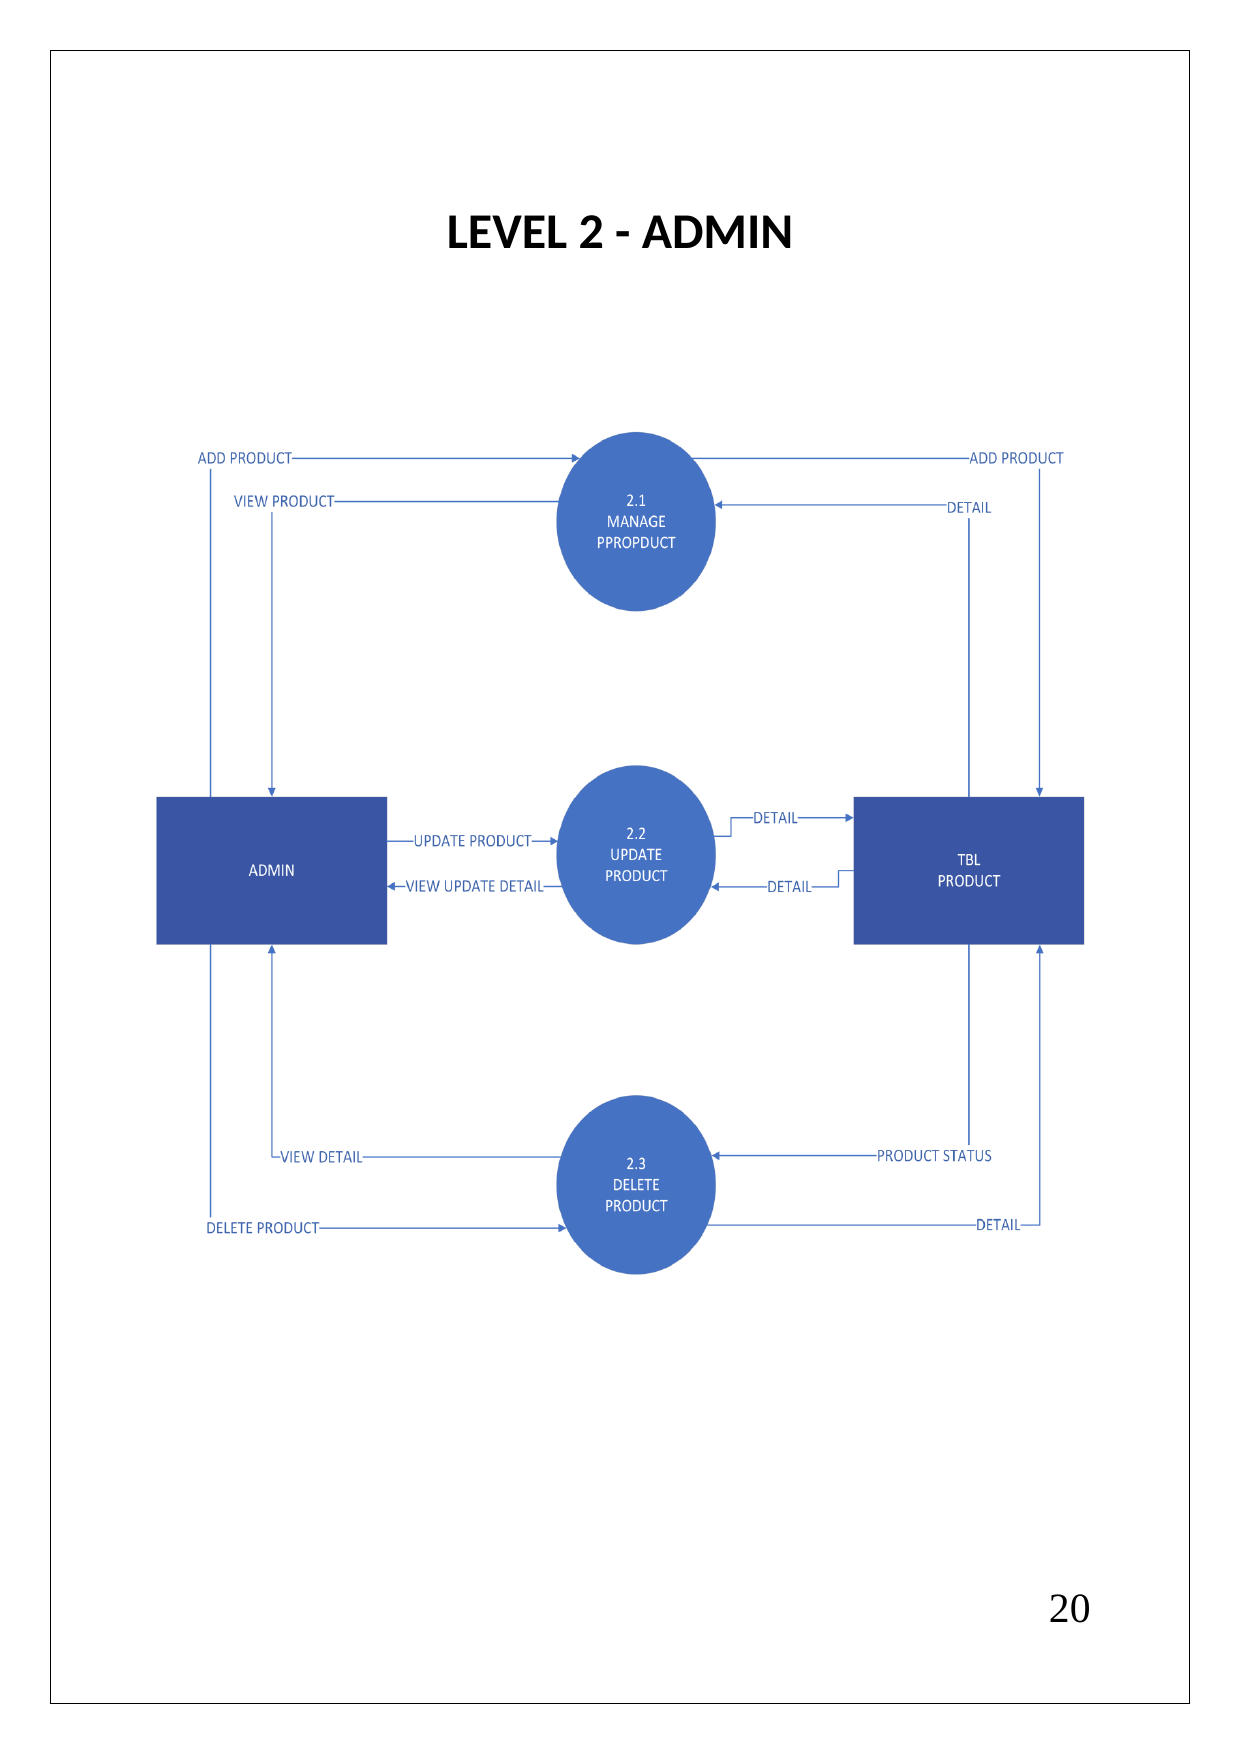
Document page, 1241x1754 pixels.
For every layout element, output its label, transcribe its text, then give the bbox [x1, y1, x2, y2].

text LEVEL 2 - ADMIN [150, 200, 1090, 261]
picture [150, 425, 1090, 1281]
